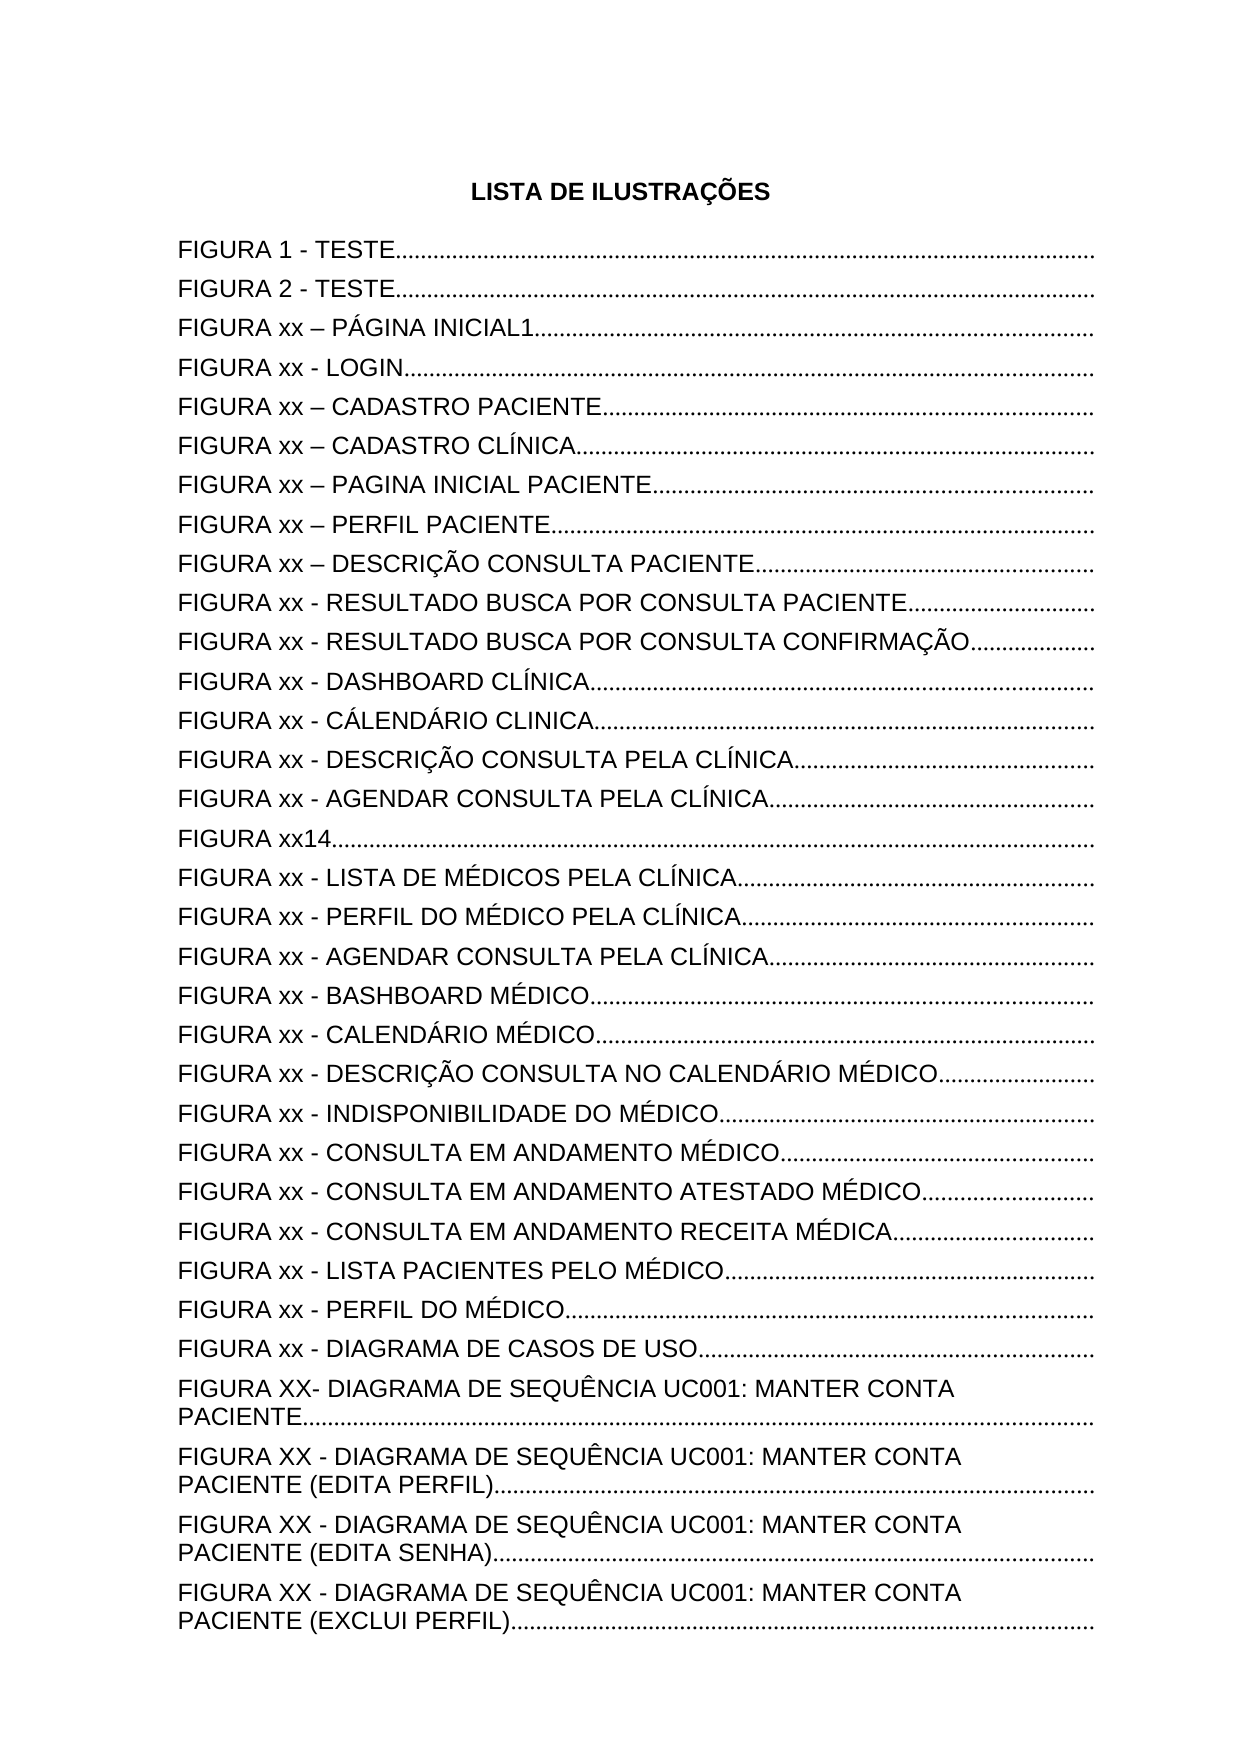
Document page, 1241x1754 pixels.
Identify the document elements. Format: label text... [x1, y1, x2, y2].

text FIGURA xx - DESCRIÇÃO CONSULTA NO CALENDÁRIO MÉDICO 32 [177, 1059, 1064, 1088]
text FIGURA xx - LISTA PACIENTES PELO MÉDICO 37 [177, 1256, 1064, 1284]
text FIGURA xx - PERFIL DO MÉDICO PELA CLÍNICA 29 [177, 902, 1064, 931]
text FIGURA xx14 27 [177, 824, 1064, 853]
text FIGURA xx - INDISPONIBILIDADE DO MÉDICO 33 [177, 1099, 1064, 1127]
text FIGURA xx - DASHBOARD CLÍNICA 24 [177, 667, 1064, 696]
text FIGURA xx – PÁGINA INICIAL1 16 [177, 313, 1064, 342]
text FIGURA xx - CONSULTA EM ANDAMENTO RECEITA MÉDICA 36 [177, 1216, 1064, 1245]
text FIGURA XX- DIAGRAMA DE SEQUÊNCIA UC001: MANTER CONTA PACIENTE 41 [177, 1373, 1064, 1431]
text FIGURA xx – PERFIL PACIENTE 20 [177, 509, 1064, 538]
text FIGURA xx - CONSULTA EM ANDAMENTO ATESTADO MÉDICO 35 [177, 1177, 1064, 1206]
text FIGURA xx - CONSULTA EM ANDAMENTO MÉDICO 34 [177, 1138, 1064, 1167]
text FIGURA xx - BASHBOARD MÉDICO 31 [177, 981, 1064, 1010]
text FIGURA xx - DIAGRAMA DE CASOS DE USO 40 [177, 1334, 1064, 1363]
text FIGURA xx - LISTA DE MÉDICOS PELA CLÍNICA 28 [177, 863, 1064, 892]
text FIGURA xx - AGENDAR CONSULTA PELA CLÍNICA 30 [177, 942, 1064, 970]
text FIGURA XX - DIAGRAMA DE SEQUÊNCIA UC001: MANTER CONTA PACIENTE (EXCLUI PERFIL) 41 [177, 1578, 1064, 1635]
text FIGURA xx – CADASTRO CLÍNICA 18 [177, 431, 1064, 460]
text FIGURA xx - PERFIL DO MÉDICO 38 [177, 1295, 1064, 1324]
text FIGURA xx - LOGIN 17 [177, 352, 1064, 381]
text FIGURA xx - CALENDÁRIO MÉDICO 32 [177, 1020, 1064, 1049]
text FIGURA XX - DIAGRAMA DE SEQUÊNCIA UC001: MANTER CONTA PACIENTE (EDITA SENHA) 41 [177, 1509, 1064, 1567]
text FIGURA 2 - TESTE 15 [177, 274, 1064, 303]
text FIGURA xx – PAGINA INICIAL PACIENTE 19 [177, 470, 1064, 499]
text LISTA DE ILUSTRAÇÕES [177, 177, 1064, 206]
text FIGURA xx - AGENDAR CONSULTA PELA CLÍNICA 27 [177, 784, 1064, 813]
text FIGURA XX - DIAGRAMA DE SEQUÊNCIA UC001: MANTER CONTA PACIENTE (EDITA PERFIL) 41 [177, 1442, 1064, 1499]
text FIGURA xx - DESCRIÇÃO CONSULTA PELA CLÍNICA 26 [177, 745, 1064, 774]
text FIGURA 1 - TESTE 15 [177, 235, 1064, 263]
text FIGURA xx - CÁLENDÁRIO CLINICA 25 [177, 706, 1064, 735]
text FIGURA xx – CADASTRO PACIENTE 17 [177, 392, 1064, 421]
text FIGURA xx - RESULTADO BUSCA POR CONSULTA PACIENTE 22 [177, 588, 1064, 617]
text FIGURA xx - RESULTADO BUSCA POR CONSULTA CONFIRMAÇÃO 23 [177, 627, 1064, 656]
text FIGURA xx – DESCRIÇÃO CONSULTA PACIENTE 21 [177, 549, 1064, 578]
